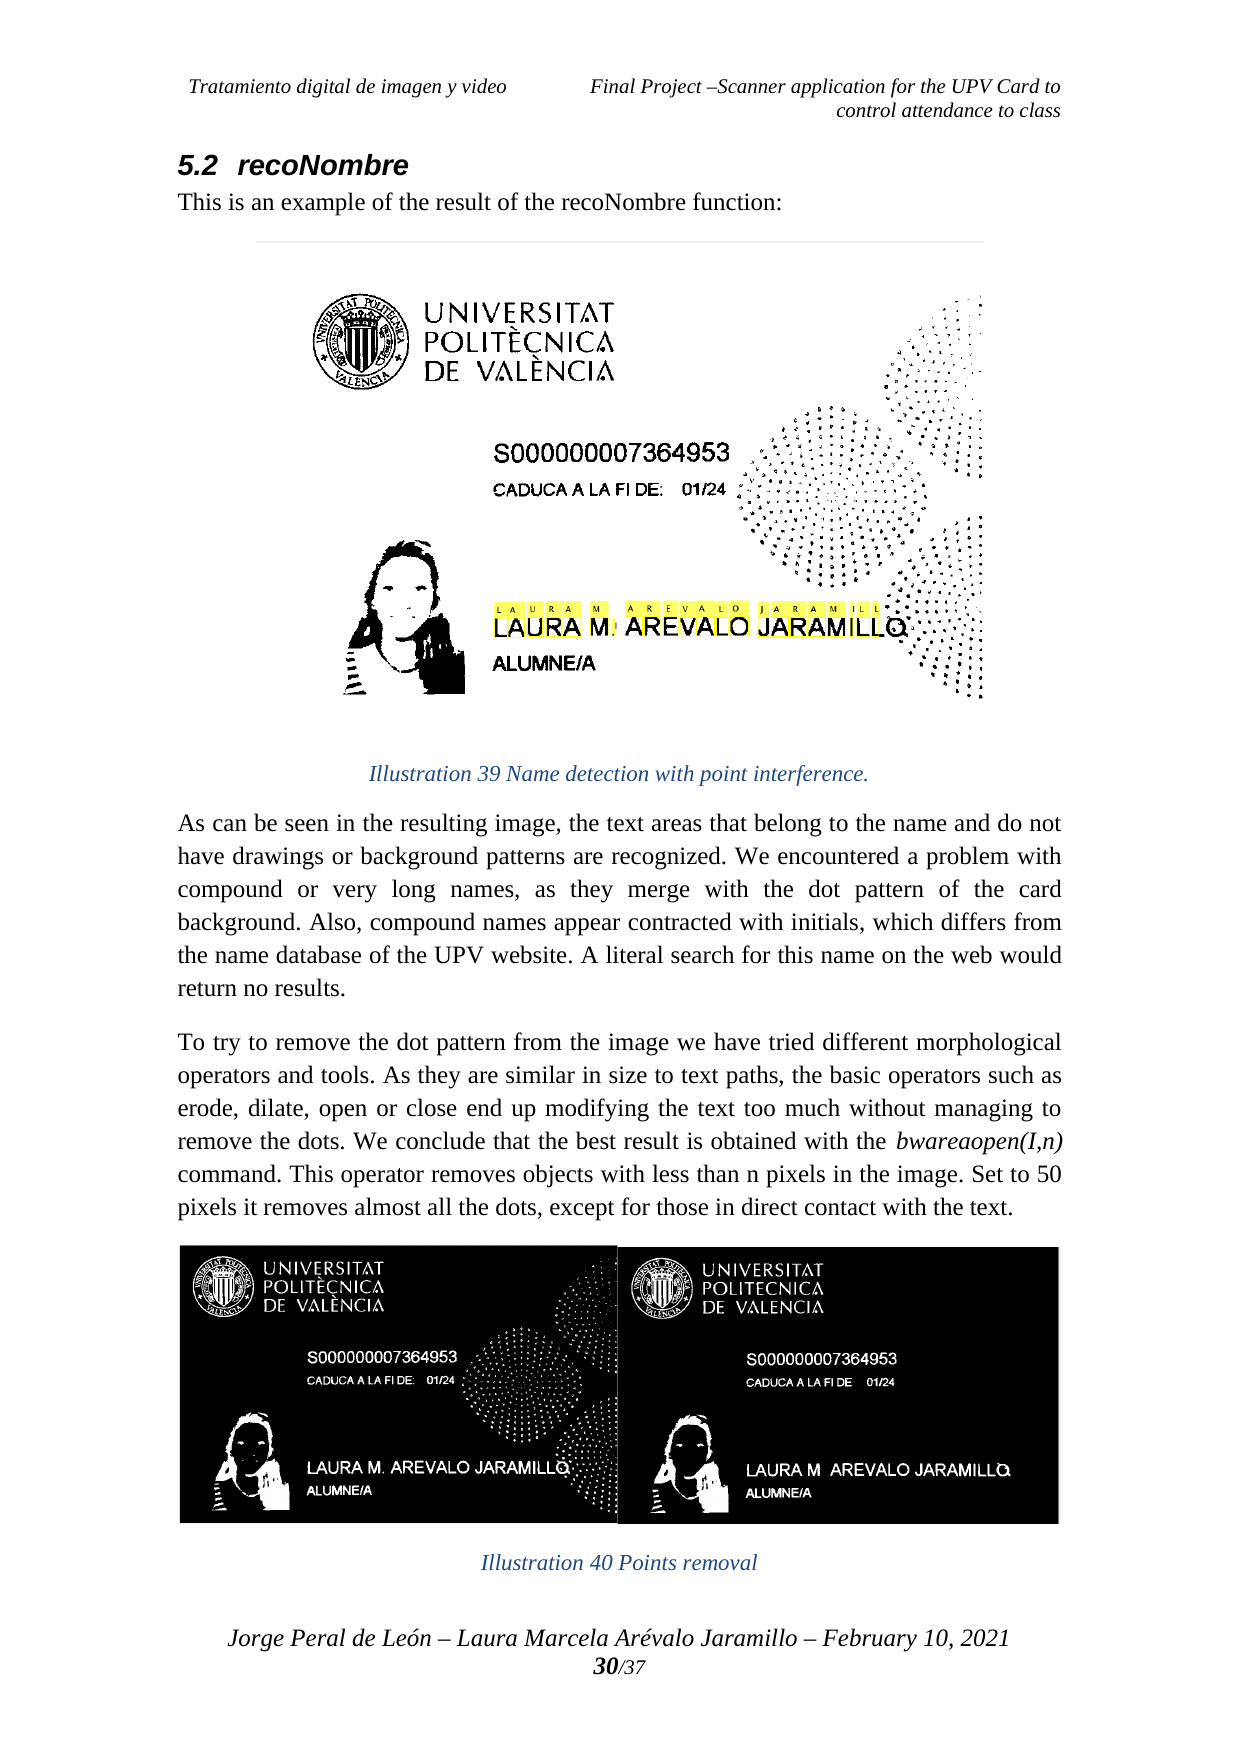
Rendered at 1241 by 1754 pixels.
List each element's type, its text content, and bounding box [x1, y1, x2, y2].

text Illustration 39 Name detection with point interference. [177, 761, 1063, 787]
subtitle recoNombre [177, 148, 1063, 181]
picture [256, 241, 985, 736]
text To try to remove the dot pattern from the image we have tried different morphological operators and tools. As they are similar in size to text paths, the basic operators such as erode, dilate, open or close end up modifying the text too much without managing to remove the dots. We conclude that the best result is obtained with the bwareaopen(I,n) command. This operator removes objects with less than n pixels in the image. Set to 50 pixels it removes almost all the dots, except for those in direct contact with the text. [177, 1027, 1063, 1221]
text Illustration 40 Points removal [177, 1549, 1063, 1575]
text This is an example of the result of the recoNombre function: [177, 187, 1063, 216]
picture [179, 1245, 1061, 1524]
text As can be seen in the resulting image, the text areas that belong to the name and do not have drawings or background patterns are recognized. We encountered a problem with compound or very long names, as they merge with the dot pattern of the card background. Also, compound names appear contracted with initials, which differs from the name database of the UPV website. A literal search for this name on the web would return no results. [177, 808, 1063, 1002]
